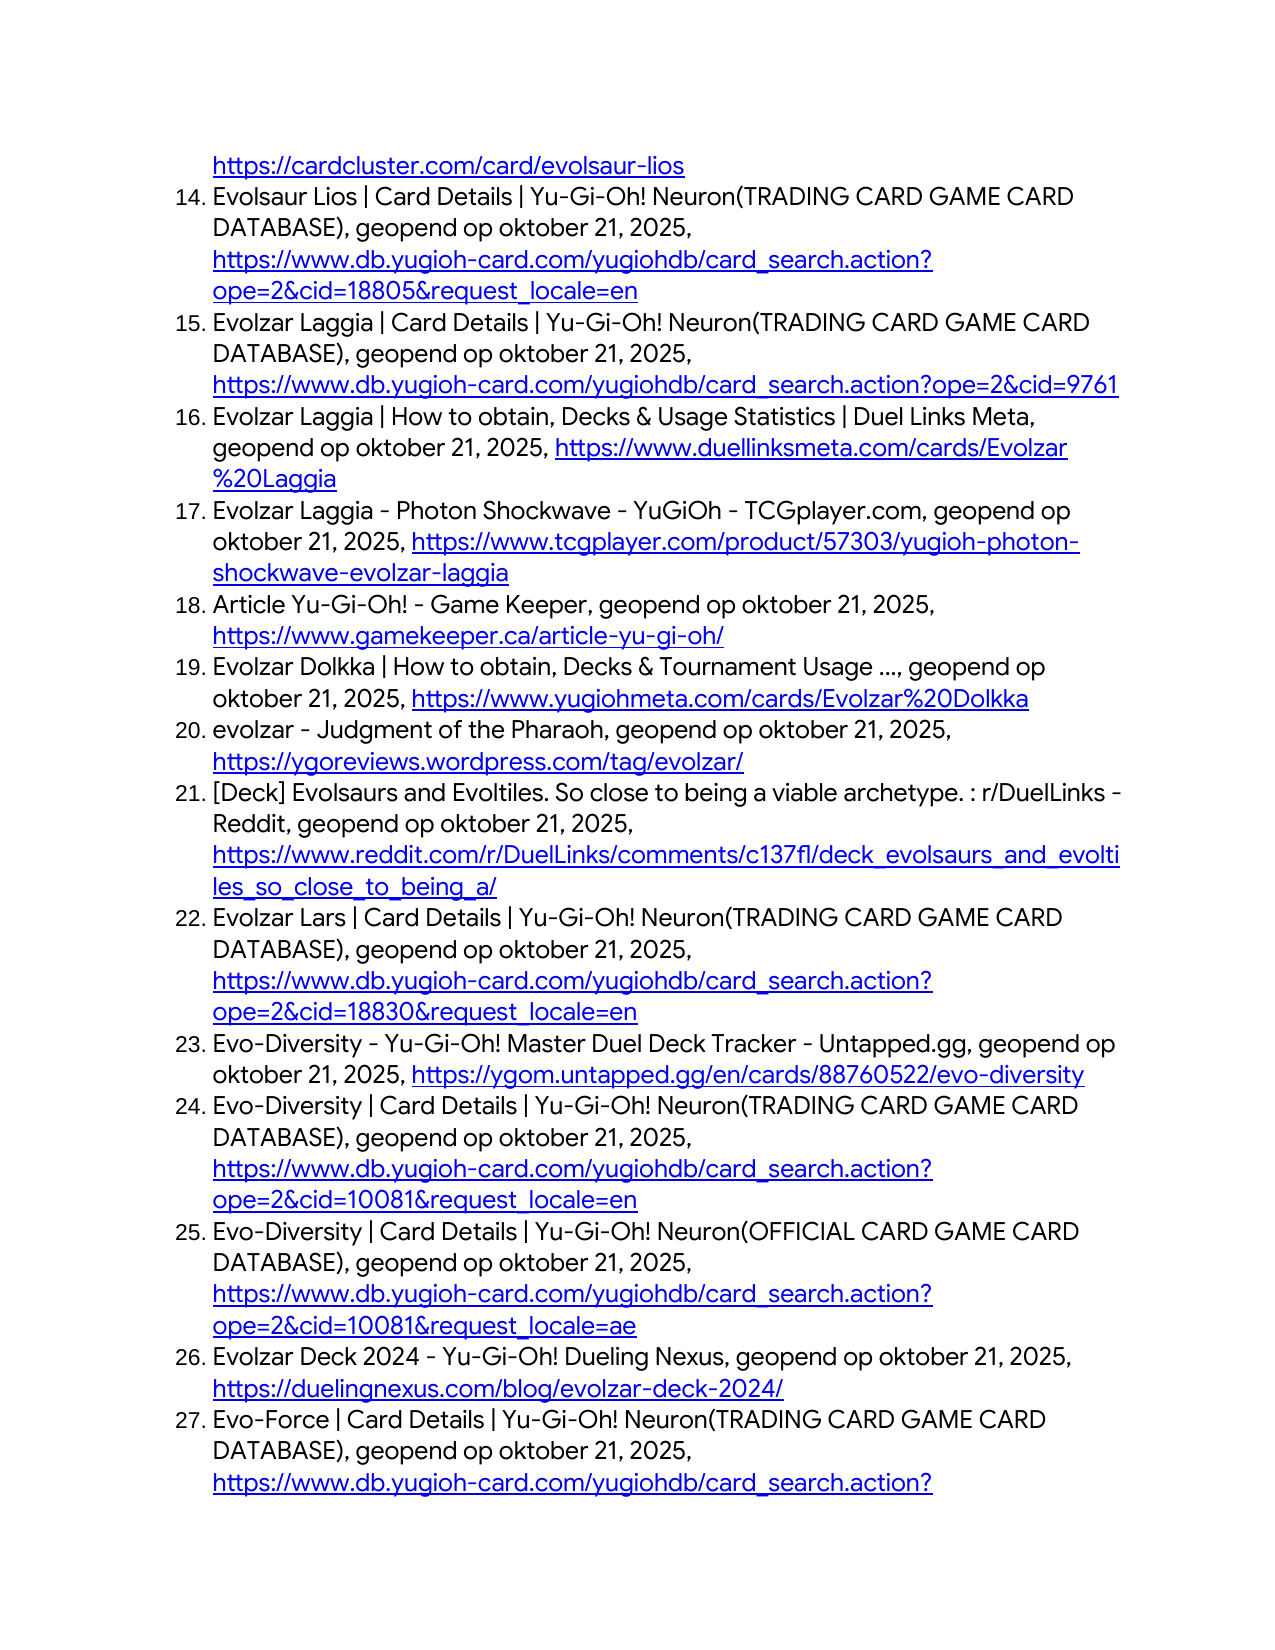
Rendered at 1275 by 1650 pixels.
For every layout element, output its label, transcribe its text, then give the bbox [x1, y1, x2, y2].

list Evo-Diversity | Card Details | Yu-Gi-Oh! Neuron(TRADING CARD GAME CARD DATABASE), geopend op oktober 21, 2025, https://www.db.yugioh-card.com/yugiohdb/card_search.action?ope=2&cid=10081&request_locale=en [175, 1091, 1125, 1216]
list evolzar - Judgment of the Pharaoh, geopend op oktober 21, 2025, https://ygoreviews.wordpress.com/tag/evolzar/ [175, 714, 1125, 777]
list [Deck] Evolsaurs and Evoltiles. So close to being a viable archetype. : r/DuelLinks - Reddit, geopend op oktober 21, 2025, https://www.reddit.com/r/DuelLinks/comments/c137fl/deck_evolsaurs_and_evoltiles_so_close_to_being_a/ [175, 777, 1125, 902]
list Evolzar Dolkka | How to obtain, Decks & Tournament Usage ..., geopend op oktober 21, 2025, https://www.yugiohmeta.com/cards/Evolzar%20Dolkka [175, 652, 1125, 714]
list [175, 1404, 1125, 1498]
list Evo-Diversity | Card Details | Yu-Gi-Oh! Neuron(OFFICIAL CARD GAME CARD DATABASE), geopend op oktober 21, 2025, https://www.db.yugioh-card.com/yugiohdb/card_search.action?ope=2&cid=10081&request_locale=ae [175, 1216, 1125, 1341]
list Evolzar Deck 2024 - Yu-Gi-Oh! Dueling Nexus, geopend op oktober 21, 2025, https://duelingnexus.com/blog/evolzar-deck-2024/ [175, 1341, 1125, 1404]
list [175, 150, 1125, 181]
list Evolzar Lars | Card Details | Yu-Gi-Oh! Neuron(TRADING CARD GAME CARD DATABASE), geopend op oktober 21, 2025, https://www.db.yugioh-card.com/yugiohdb/card_search.action?ope=2&cid=18830&request_locale=en [175, 902, 1125, 1028]
list Evolsaur Lios | Card Details | Yu-Gi-Oh! Neuron(TRADING CARD GAME CARD DATABASE), geopend op oktober 21, 2025, https://www.db.yugioh-card.com/yugiohdb/card_search.action?ope=2&cid=18805&request_locale=en [175, 181, 1125, 307]
list Evolzar Laggia | How to obtain, Decks & Usage Statistics | Duel Links Meta, geopend op oktober 21, 2025, https://www.duellinksmeta.com/cards/Evolzar%20Laggia [175, 401, 1125, 495]
list Evo-Diversity - Yu-Gi-Oh! Master Duel Deck Tracker - Untapped.gg, geopend op oktober 21, 2025, https://ygom.untapped.gg/en/cards/88760522/evo-diversity [175, 1028, 1125, 1091]
list Evolzar Laggia | Card Details | Yu-Gi-Oh! Neuron(TRADING CARD GAME CARD DATABASE), geopend op oktober 21, 2025, https://www.db.yugioh-card.com/yugiohdb/card_search.action?ope=2&cid=9761 [175, 307, 1125, 401]
list Evolzar Laggia - Photon Shockwave - YuGiOh - TCGplayer.com, geopend op oktober 21, 2025, https://www.tcgplayer.com/product/57303/yugioh-photon-shockwave-evolzar-laggia [175, 495, 1125, 589]
list Article Yu-Gi-Oh! - Game Keeper, geopend op oktober 21, 2025, https://www.gamekeeper.ca/article-yu-gi-oh/ [175, 589, 1125, 652]
